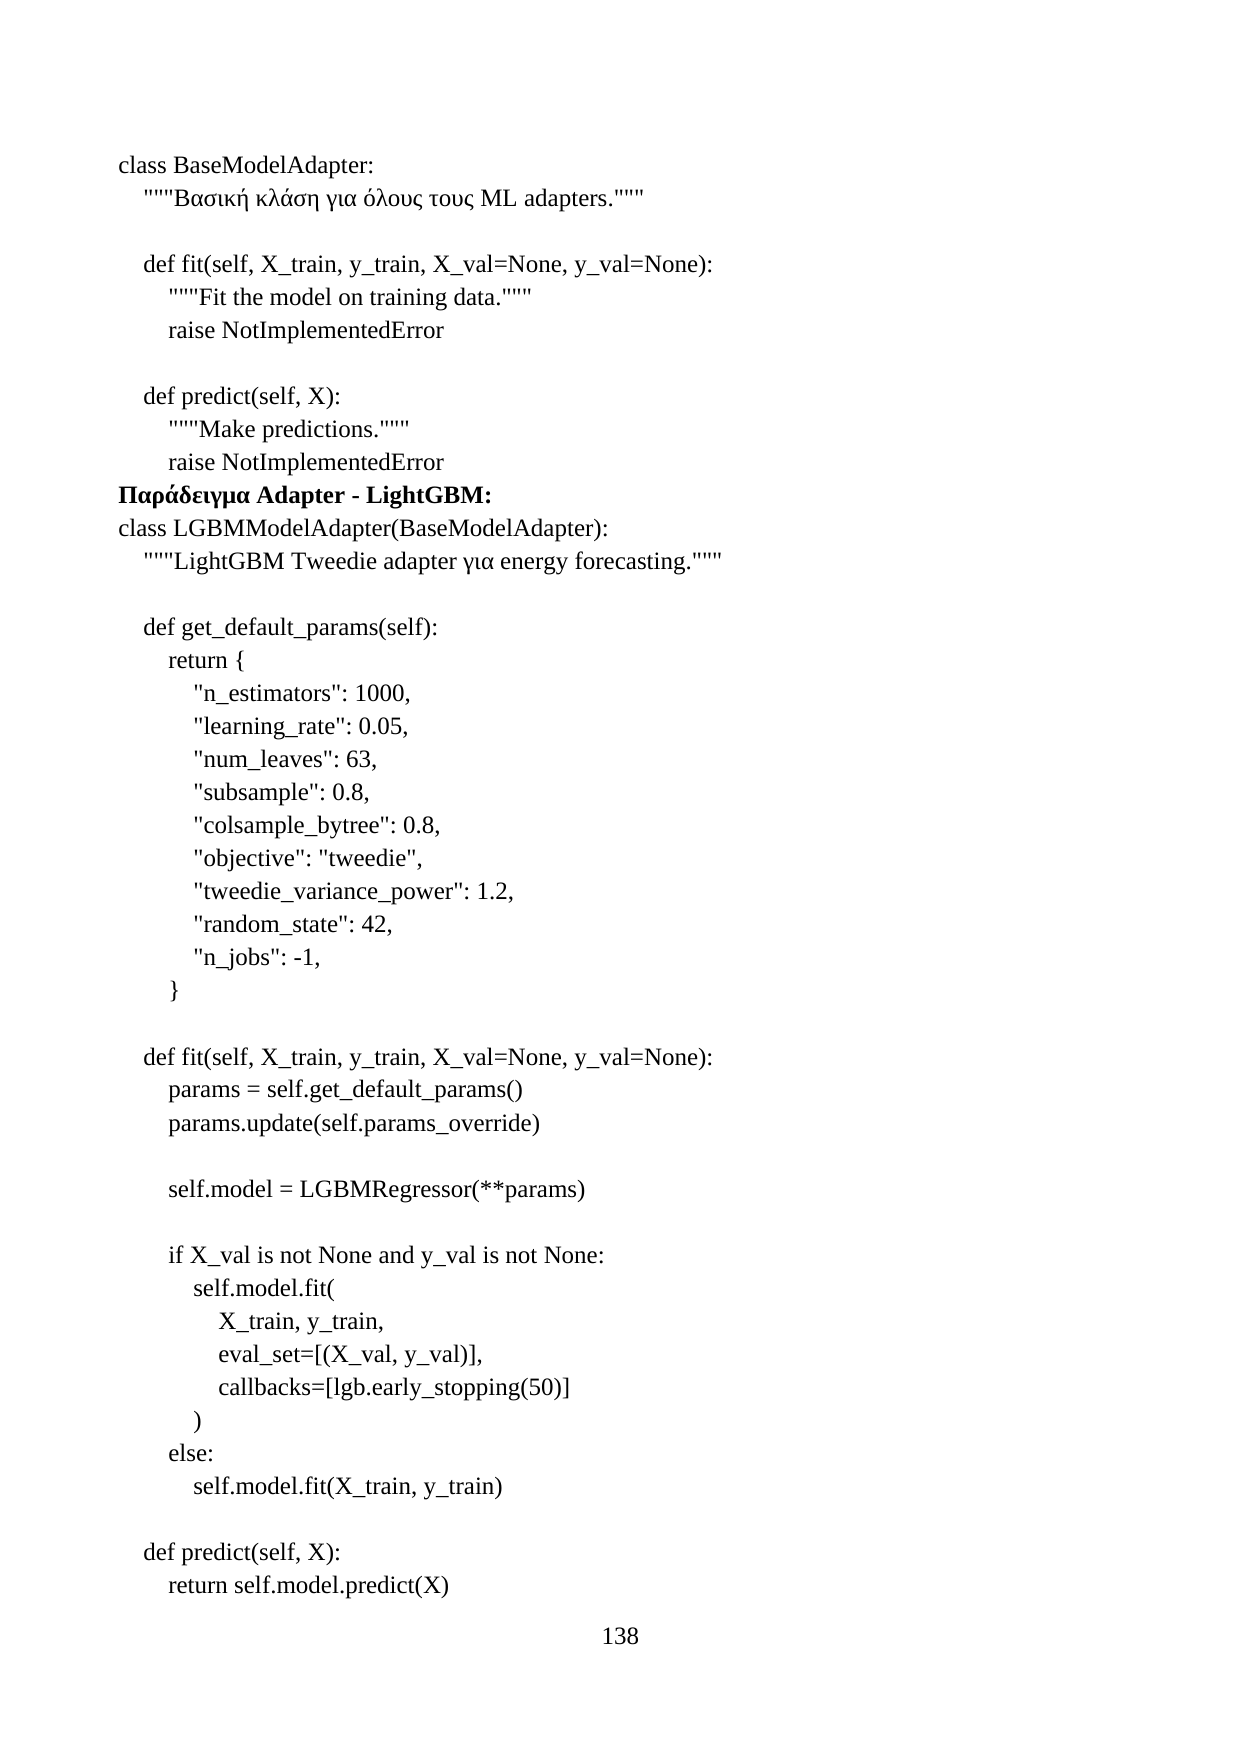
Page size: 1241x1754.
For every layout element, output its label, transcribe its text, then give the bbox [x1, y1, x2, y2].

text "objective": "tweedie", [118, 843, 1122, 872]
text return self.model.predict(X) [118, 1570, 1122, 1599]
text """LightGBM Tweedie adapter για energy forecasting.""" [118, 546, 1122, 575]
text "colsample_bytree": 0.8, [118, 810, 1122, 839]
text def get_default_params(self): [118, 612, 1122, 641]
text "learning_rate": 0.05, [118, 711, 1122, 740]
text "num_leaves": 63, [118, 744, 1122, 773]
text self.model.fit(X_train, y_train) [118, 1471, 1122, 1499]
text params.update(self.params_override) [118, 1108, 1122, 1136]
text } [118, 976, 1122, 1004]
text "random_state": 42, [118, 909, 1122, 938]
text Παράδειγμα Adapter - LightGBM: [118, 480, 1122, 509]
text raise NotImplementedError [118, 447, 1122, 476]
text raise NotImplementedError [118, 315, 1122, 344]
text else: [118, 1438, 1122, 1467]
text def predict(self, X): [118, 381, 1122, 410]
text """Βασική κλάση για όλους τους ML adapters.""" [118, 183, 1122, 212]
text X_train, y_train, [118, 1306, 1122, 1334]
text callbacks=[lgb.early_stopping(50)] [118, 1372, 1122, 1401]
text """Make predictions.""" [118, 414, 1122, 443]
text ) [118, 1405, 1122, 1433]
text class BaseModelAdapter: [118, 150, 1122, 179]
text def predict(self, X): [118, 1537, 1122, 1566]
text "tweedie_variance_power": 1.2, [118, 876, 1122, 905]
text def fit(self, X_train, y_train, X_val=None, y_val=None): [118, 249, 1122, 278]
text self.model.fit( [118, 1273, 1122, 1301]
text eval_set=[(X_val, y_val)], [118, 1339, 1122, 1367]
text """Fit the model on training data.""" [118, 282, 1122, 311]
text return { [118, 645, 1122, 674]
text "subsample": 0.8, [118, 777, 1122, 806]
text "n_estimators": 1000, [118, 678, 1122, 707]
text def fit(self, X_train, y_train, X_val=None, y_val=None): [118, 1042, 1122, 1070]
text self.model = LGBMRegressor(**params) [118, 1174, 1122, 1202]
text if X_val is not None and y_val is not None: [118, 1240, 1122, 1268]
text params = self.get_default_params() [118, 1074, 1122, 1103]
text class LGBMModelAdapter(BaseModelAdapter): [118, 513, 1122, 542]
text "n_jobs": -1, [118, 942, 1122, 971]
